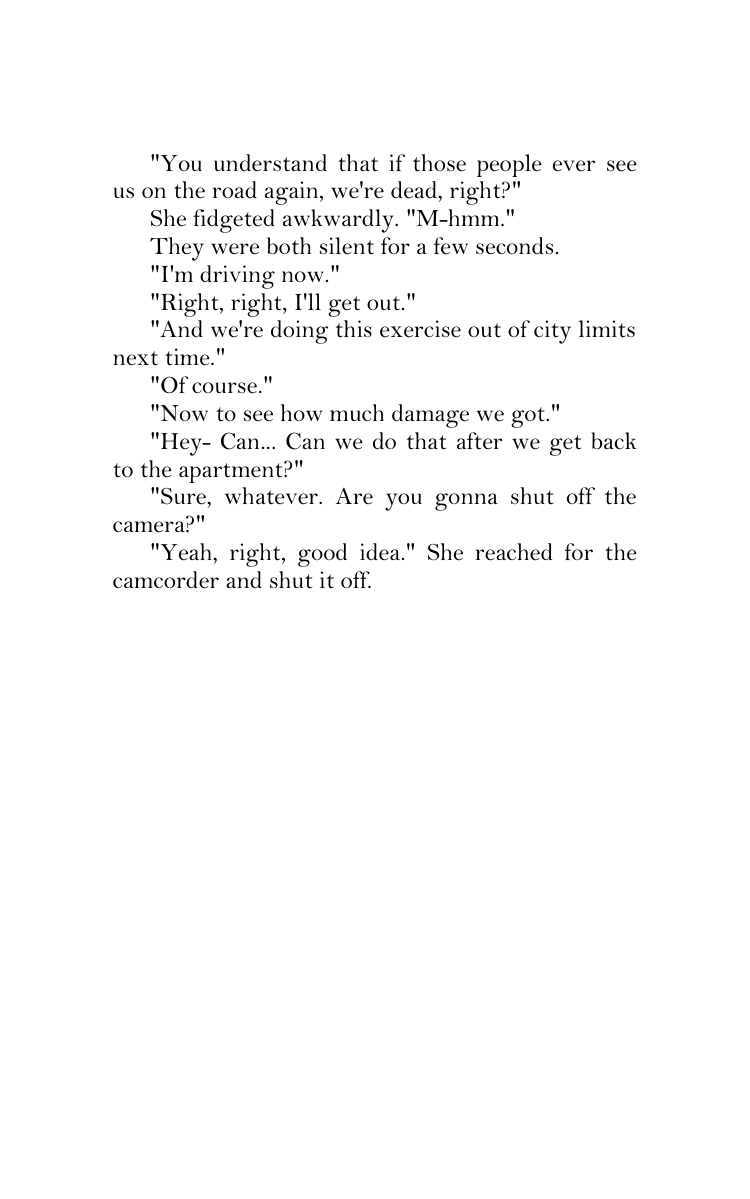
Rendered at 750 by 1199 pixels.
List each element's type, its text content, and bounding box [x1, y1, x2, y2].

text "And we're doing this exercise out of city limits next time." [112, 317, 637, 372]
text "Of course." [112, 372, 637, 400]
text "Hey- Can... Can we do that after we get back to the apartment?" [112, 428, 637, 484]
text "You understand that if those people ever see us on the road again, we're dead, right?" [112, 150, 637, 206]
text "Now to see how much damage we got." [112, 400, 637, 428]
text "Right, right, I'll get out." [112, 289, 637, 317]
text They were both silent for a few seconds. [112, 233, 637, 261]
text She fidgeted awkwardly. "M-hmm." [112, 206, 637, 233]
text "I'm driving now." [112, 261, 637, 289]
text "Sure, whatever. Are you gonna shut off the camera?" [112, 484, 637, 539]
text "Yeah, right, good idea." She reached for the camcorder and shut it off. [112, 539, 637, 595]
